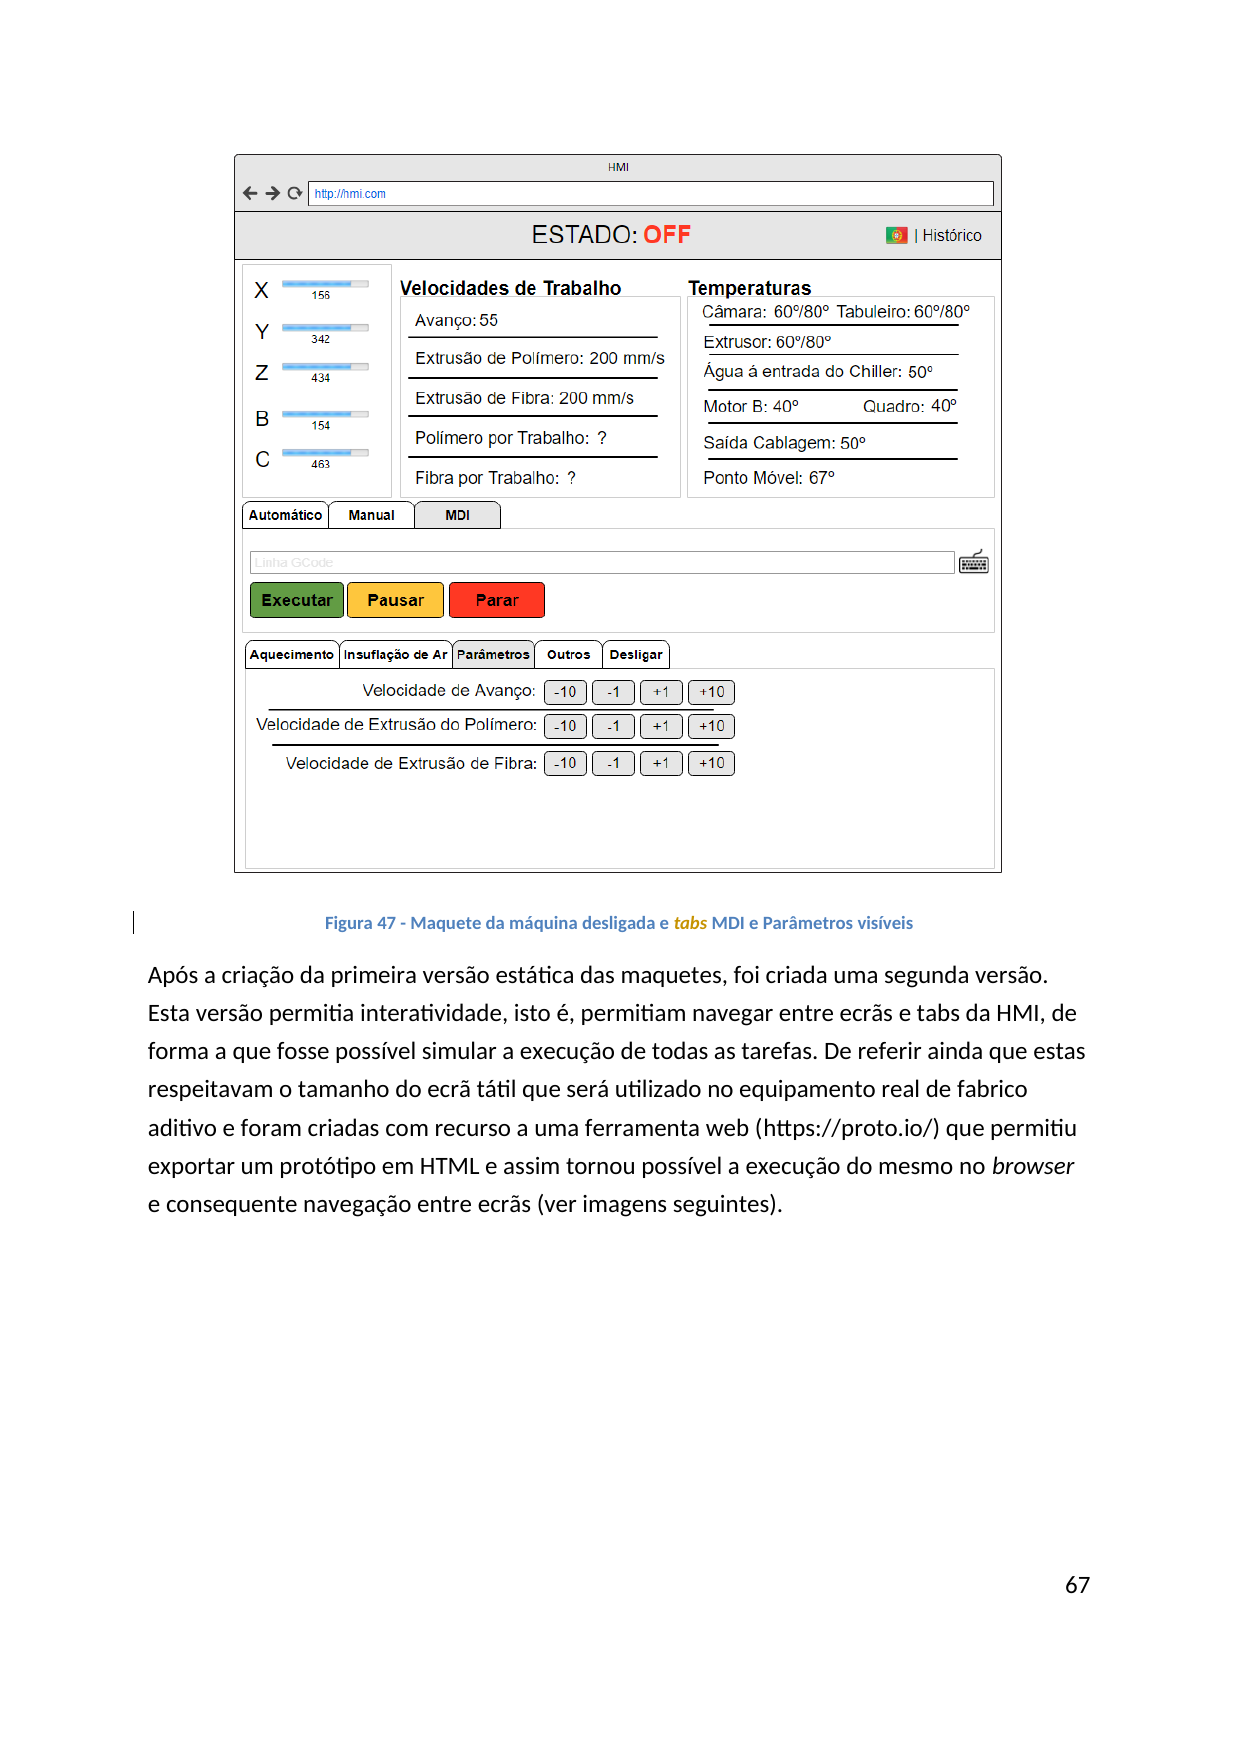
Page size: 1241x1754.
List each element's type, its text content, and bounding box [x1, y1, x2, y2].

picture [231, 150, 1007, 879]
text Após a criação da primeira versão estática das maquetes, foi criada uma segunda versão. Esta versão permitia interatividade, isto é, permitiam navegar entre ecrãs e tabs da HMI, de forma a que fosse possível simular a execução de todas as tarefas. De referir ainda que estas respeitavam o tamanho do ecrã tátil que será utilizado no equipamento real de fabrico aditivo e foram criadas com recurso a uma ferramenta web (https://proto.io/) que permitiu exportar um protótipo em HTML e assim tornou possível a execução do mesmo no browser e consequente navegação entre ecrãs (ver imagens seguintes). [148, 959, 1090, 1218]
text Figura - Maquete da máquina desligada e tabs MDI e Parâmetros visíveis [148, 911, 1090, 934]
